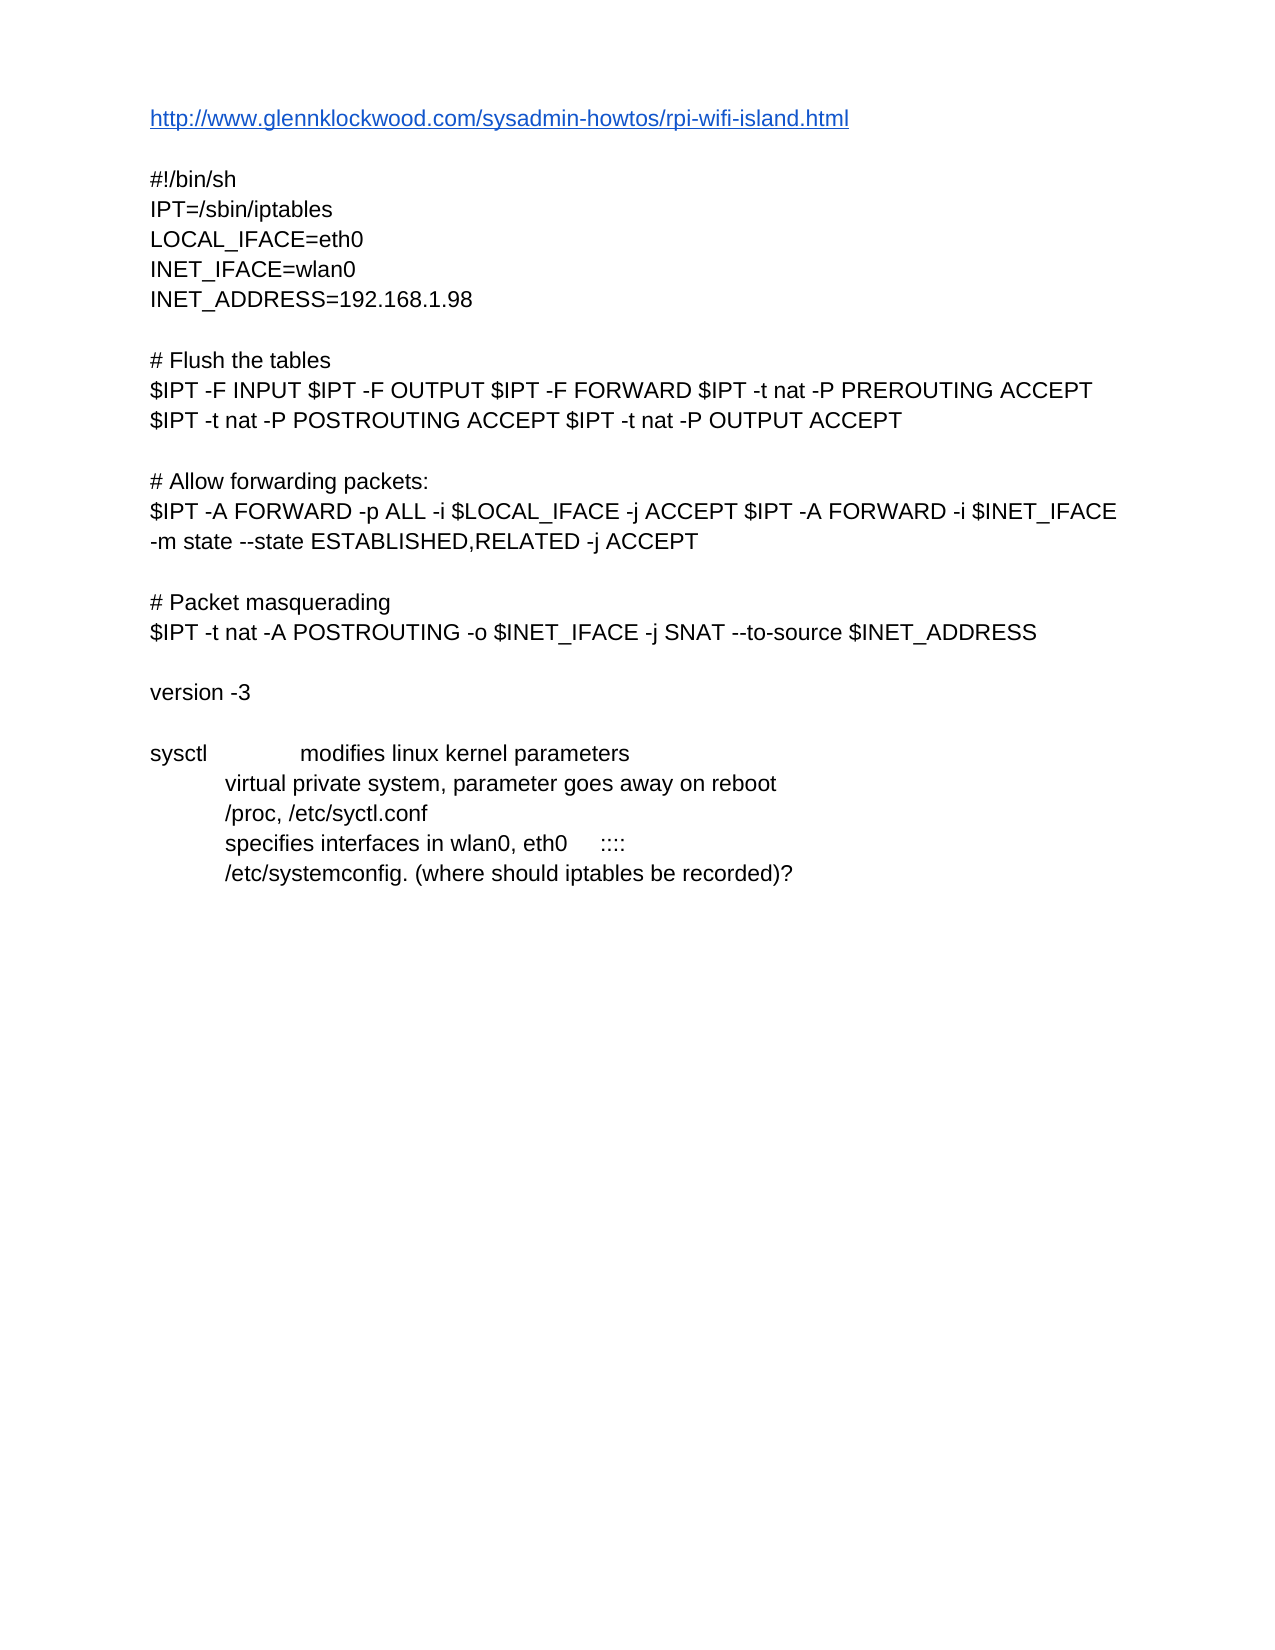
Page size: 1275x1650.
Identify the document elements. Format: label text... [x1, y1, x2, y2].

text http://www.glennklockwood.com/sysadmin-howtos/rpi-wifi-island.html [150, 105, 1125, 132]
text #!/bin/sh [150, 166, 1125, 192]
text /proc, /etc/syctl.conf [150, 800, 1125, 826]
text INET_ADDRESS=192.168.1.98 [150, 286, 1125, 313]
text INET_IFACE=wlan0 [150, 256, 1125, 283]
text IPT=/sbin/iptables [150, 196, 1125, 222]
text $IPT -A FORWARD -p ALL -i $LOCAL_IFACE -j ACCEPT $IPT -A FORWARD -i $INET_IFACE -m state --state ESTABLISHED,RELATED -j ACCEPT [150, 498, 1125, 554]
text virtual private system, parameter goes away on reboot [150, 770, 1125, 796]
text specifies interfaces in wlan0, eth0 :::: [150, 830, 1125, 857]
text # Allow forwarding packets: [150, 468, 1125, 494]
text $IPT -F INPUT $IPT -F OUTPUT $IPT -F FORWARD $IPT -t nat -P PREROUTING ACCEPT $IPT -t nat -P POSTROUTING ACCEPT $IPT -t nat -P OUTPUT ACCEPT [150, 377, 1125, 434]
text sysctl modifies linux kernel parameters [150, 739, 1125, 766]
text version -3 [150, 679, 1125, 706]
text # Flush the tables [150, 347, 1125, 373]
text LOCAL_IFACE=eth0 [150, 226, 1125, 252]
text /etc/systemconfig. (where should iptables be recorded)? [150, 860, 1125, 887]
text $IPT -t nat -A POSTROUTING -o $INET_IFACE -j SNAT --to-source $INET_ADDRESS [150, 619, 1125, 645]
text # Packet masquerading [150, 588, 1125, 615]
